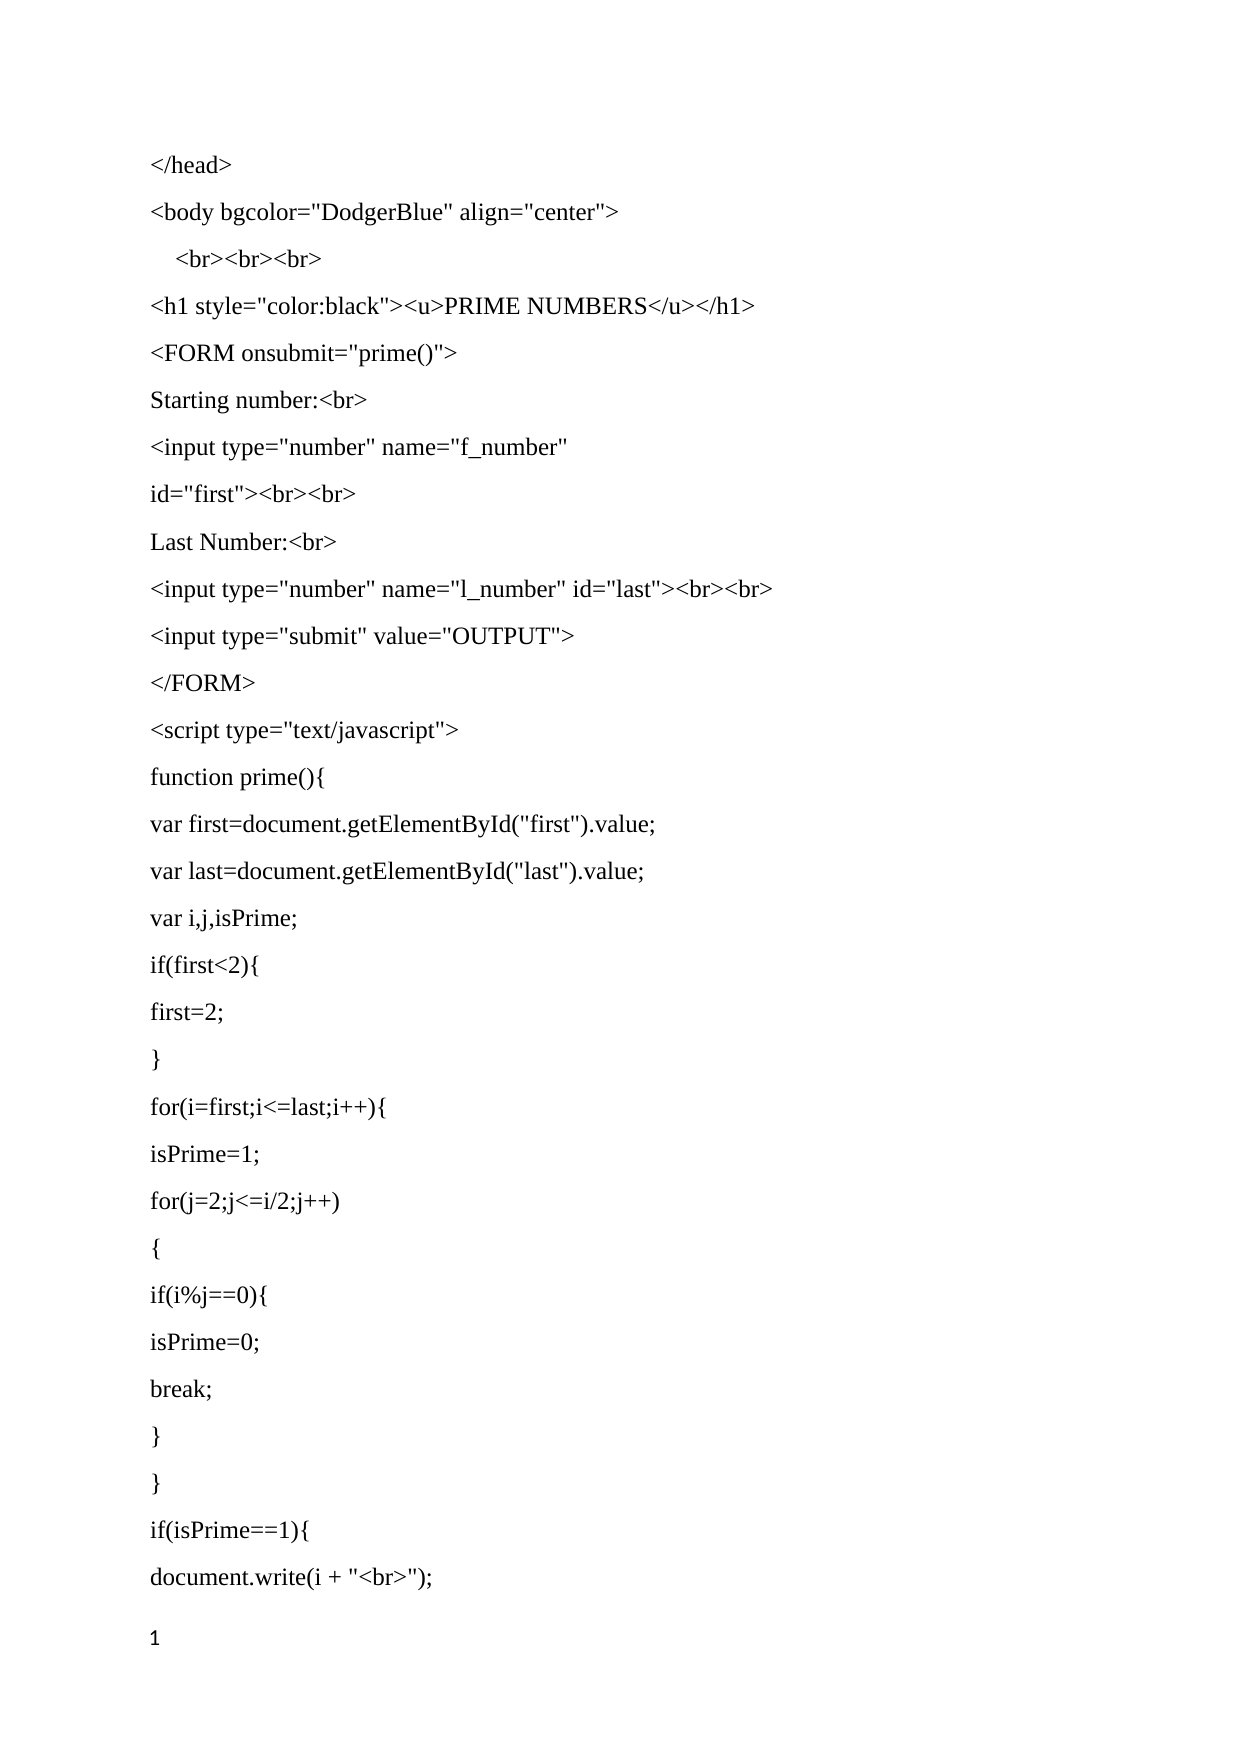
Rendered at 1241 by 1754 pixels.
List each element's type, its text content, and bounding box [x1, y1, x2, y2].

text Last Number:<br> [150, 527, 1090, 555]
text document.write(i + "<br>"); [150, 1562, 1090, 1591]
text { [150, 1233, 1090, 1262]
text <input type="number" name="l_number" id="last"><br><br> [150, 574, 1090, 602]
text } [150, 1044, 1090, 1073]
text </head> [150, 150, 1090, 179]
text } [150, 1421, 1090, 1450]
text } [150, 1468, 1090, 1497]
text </FORM> [150, 668, 1090, 697]
text <script type="text/javascript"> [150, 715, 1090, 744]
text if(first<2){ [150, 950, 1090, 979]
text if(isPrime==1){ [150, 1515, 1090, 1544]
text <body bgcolor="DodgerBlue" align="center"> [150, 197, 1090, 226]
text isPrime=1; [150, 1139, 1090, 1167]
text var i,j,isPrime; [150, 903, 1090, 932]
text <input type="submit" value="OUTPUT"> [150, 621, 1090, 649]
text first=2; [150, 997, 1090, 1026]
text <FORM onsubmit="prime()"> [150, 338, 1090, 367]
text break; [150, 1374, 1090, 1403]
text isPrime=0; [150, 1327, 1090, 1356]
text var first=document.getElementById("first").value; [150, 809, 1090, 838]
text <input type="number" name="f_number" [150, 432, 1090, 461]
text function prime(){ [150, 762, 1090, 791]
text var last=document.getElementById("last").value; [150, 856, 1090, 885]
text if(i%j==0){ [150, 1280, 1090, 1309]
text for(i=first;i<=last;i++){ [150, 1092, 1090, 1120]
text for(j=2;j<=i/2;j++) [150, 1186, 1090, 1214]
text Starting number:<br> [150, 385, 1090, 414]
text id="first"><br><br> [150, 479, 1090, 508]
text <br><br><br> [150, 244, 1090, 273]
text <h1 style="color:black"><u>PRIME NUMBERS</u></h1> [150, 291, 1090, 320]
